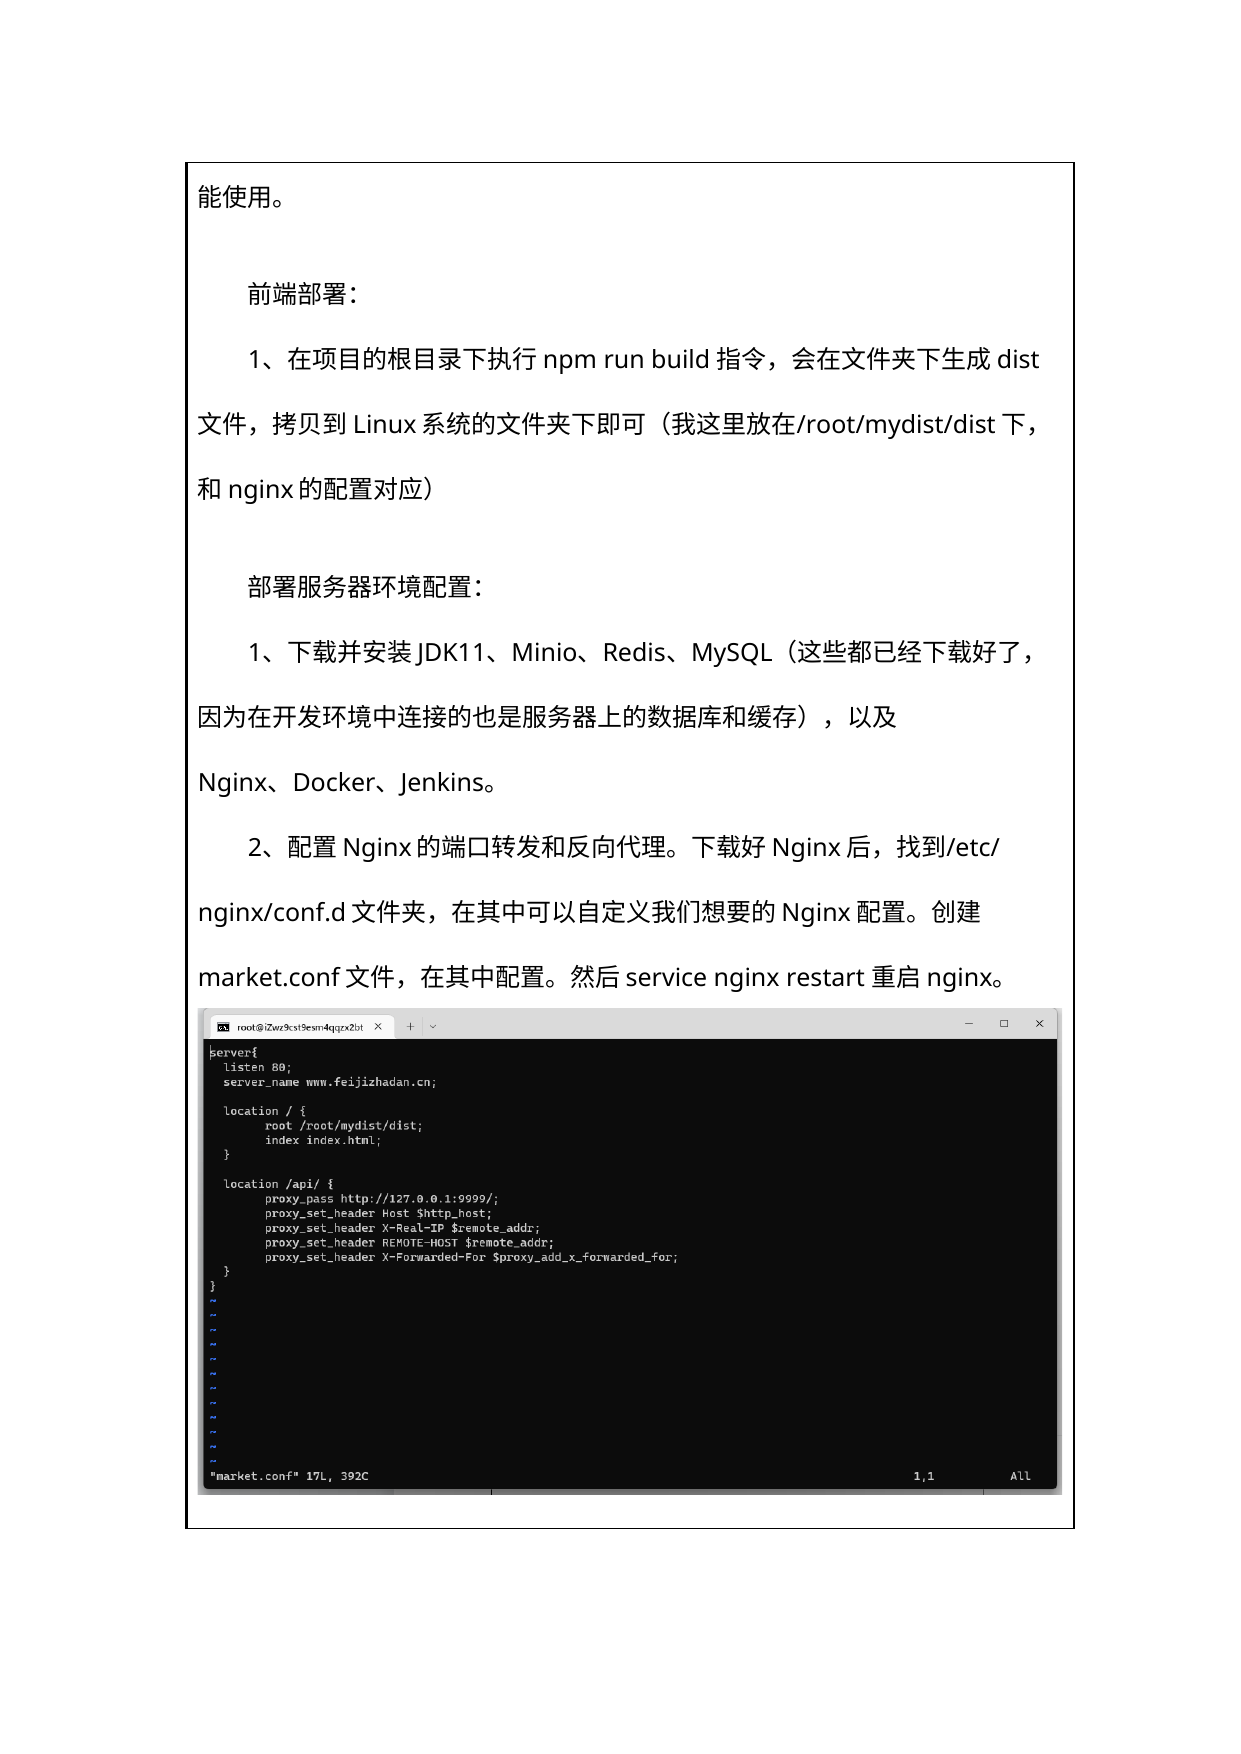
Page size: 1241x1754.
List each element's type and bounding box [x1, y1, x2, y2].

picture [197, 1008, 1063, 1495]
table_cell [188, 163, 1073, 1528]
